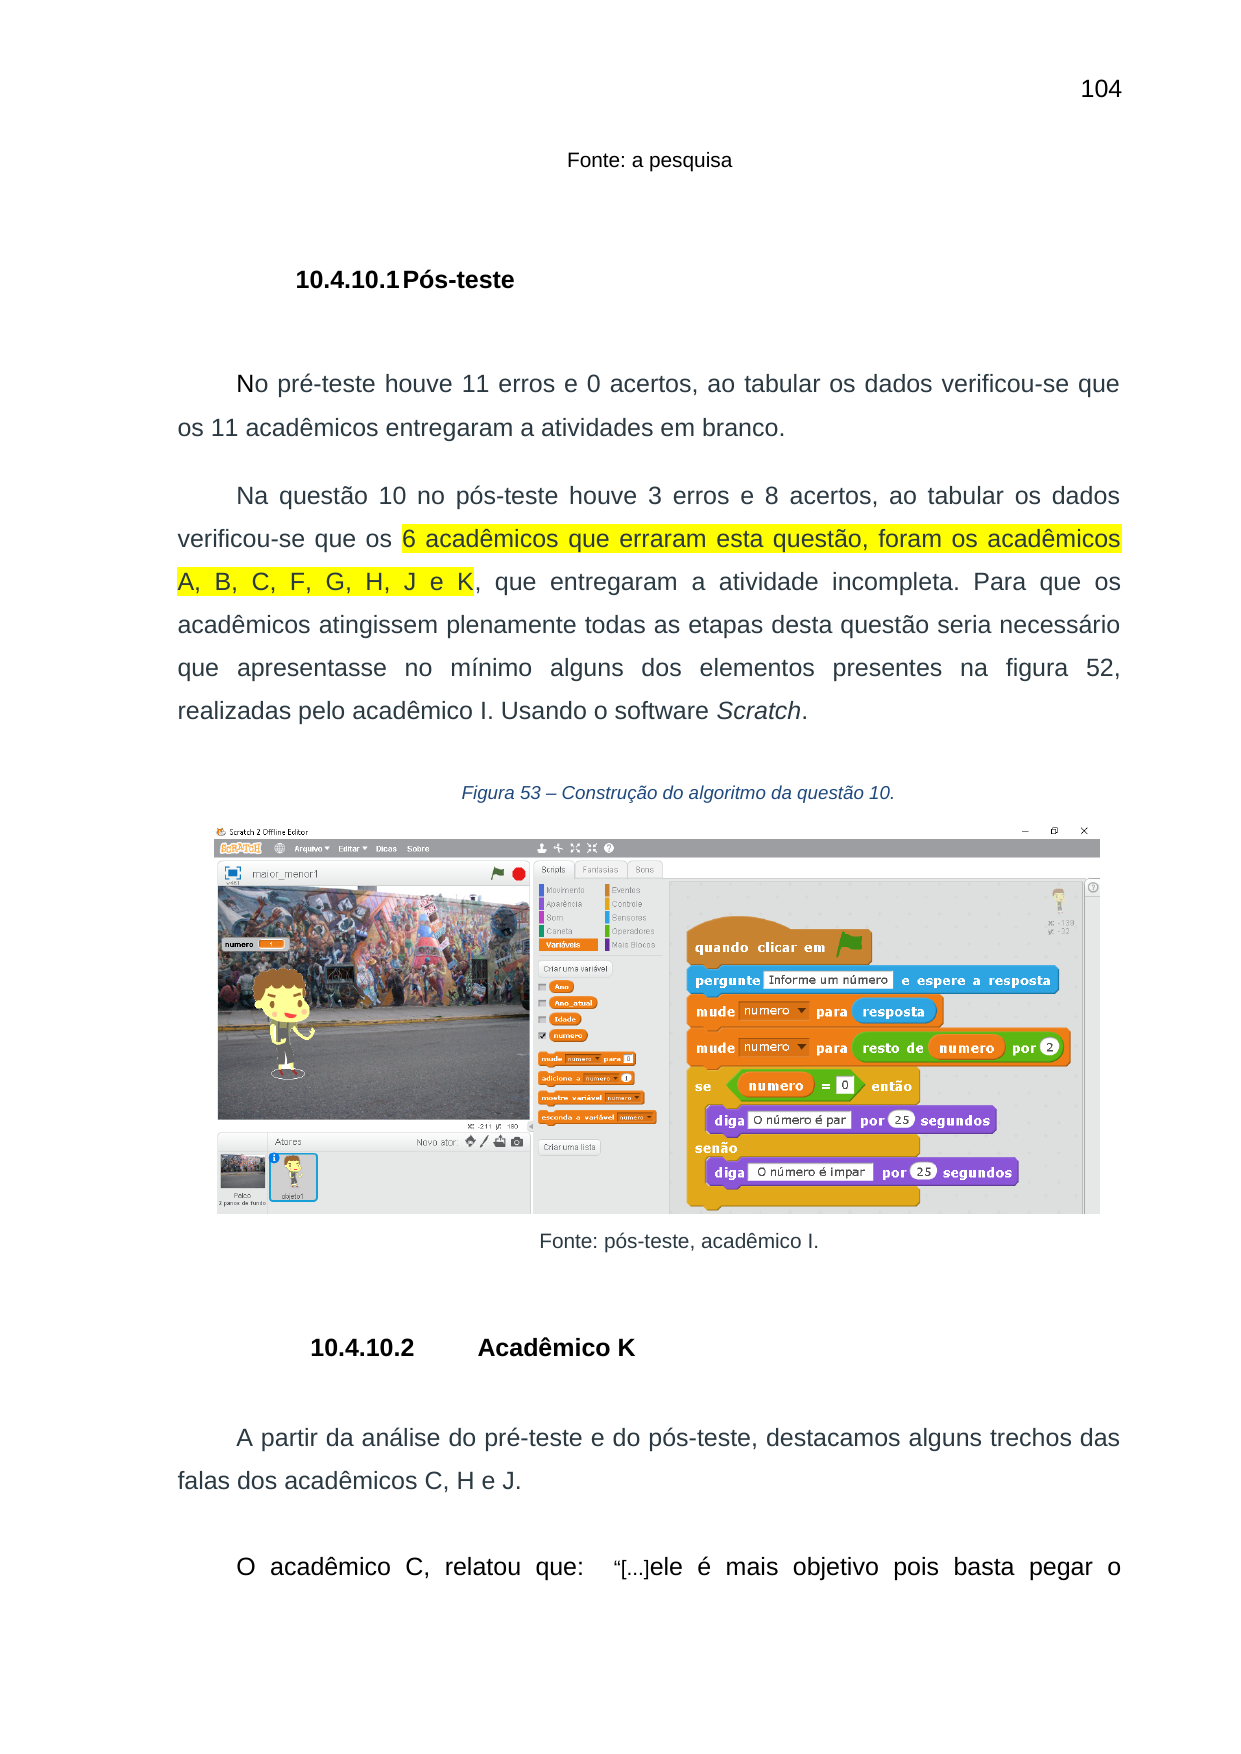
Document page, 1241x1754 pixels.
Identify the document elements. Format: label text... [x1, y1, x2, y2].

text Na questão 10 no pós-teste houve 3 erros e 8 acertos, ao tabular os dados verificou-se que os 6 acadêmicos que erraram esta questão, foram os acadêmicos A, B, C, F, G, H, J e K, que entregaram a atividade incompleta. Para que os acadêmicos atingissem plenamente todas as etapas desta questão seria necessário que apresentasse no mínimo alguns dos elementos presentes na figura 52, realizadas pelo acadêmico I. Usando o software Scratch. [177, 481, 1122, 725]
picture [214, 824, 1100, 1214]
text Fonte: pós-teste, acadêmico I. [177, 1228, 1122, 1252]
text No pré-teste houve 11 erros e 0 acertos, ao tabular os dados verificou-se que os 11 acadêmicos entregaram a atividades em branco. [156, 369, 1122, 441]
text Figura 53 – Construção do algoritmo da questão 10. [177, 782, 1122, 803]
subtitle Acadêmico K [251, 1332, 1122, 1361]
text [177, 1552, 1122, 1581]
subtitle Pós-teste [236, 265, 1122, 294]
text Fonte: a pesquisa [177, 148, 1122, 172]
text A partir da análise do pré-teste e do pós-teste, destacamos alguns trechos das falas dos acadêmicos C, H e J. [177, 1423, 1122, 1495]
